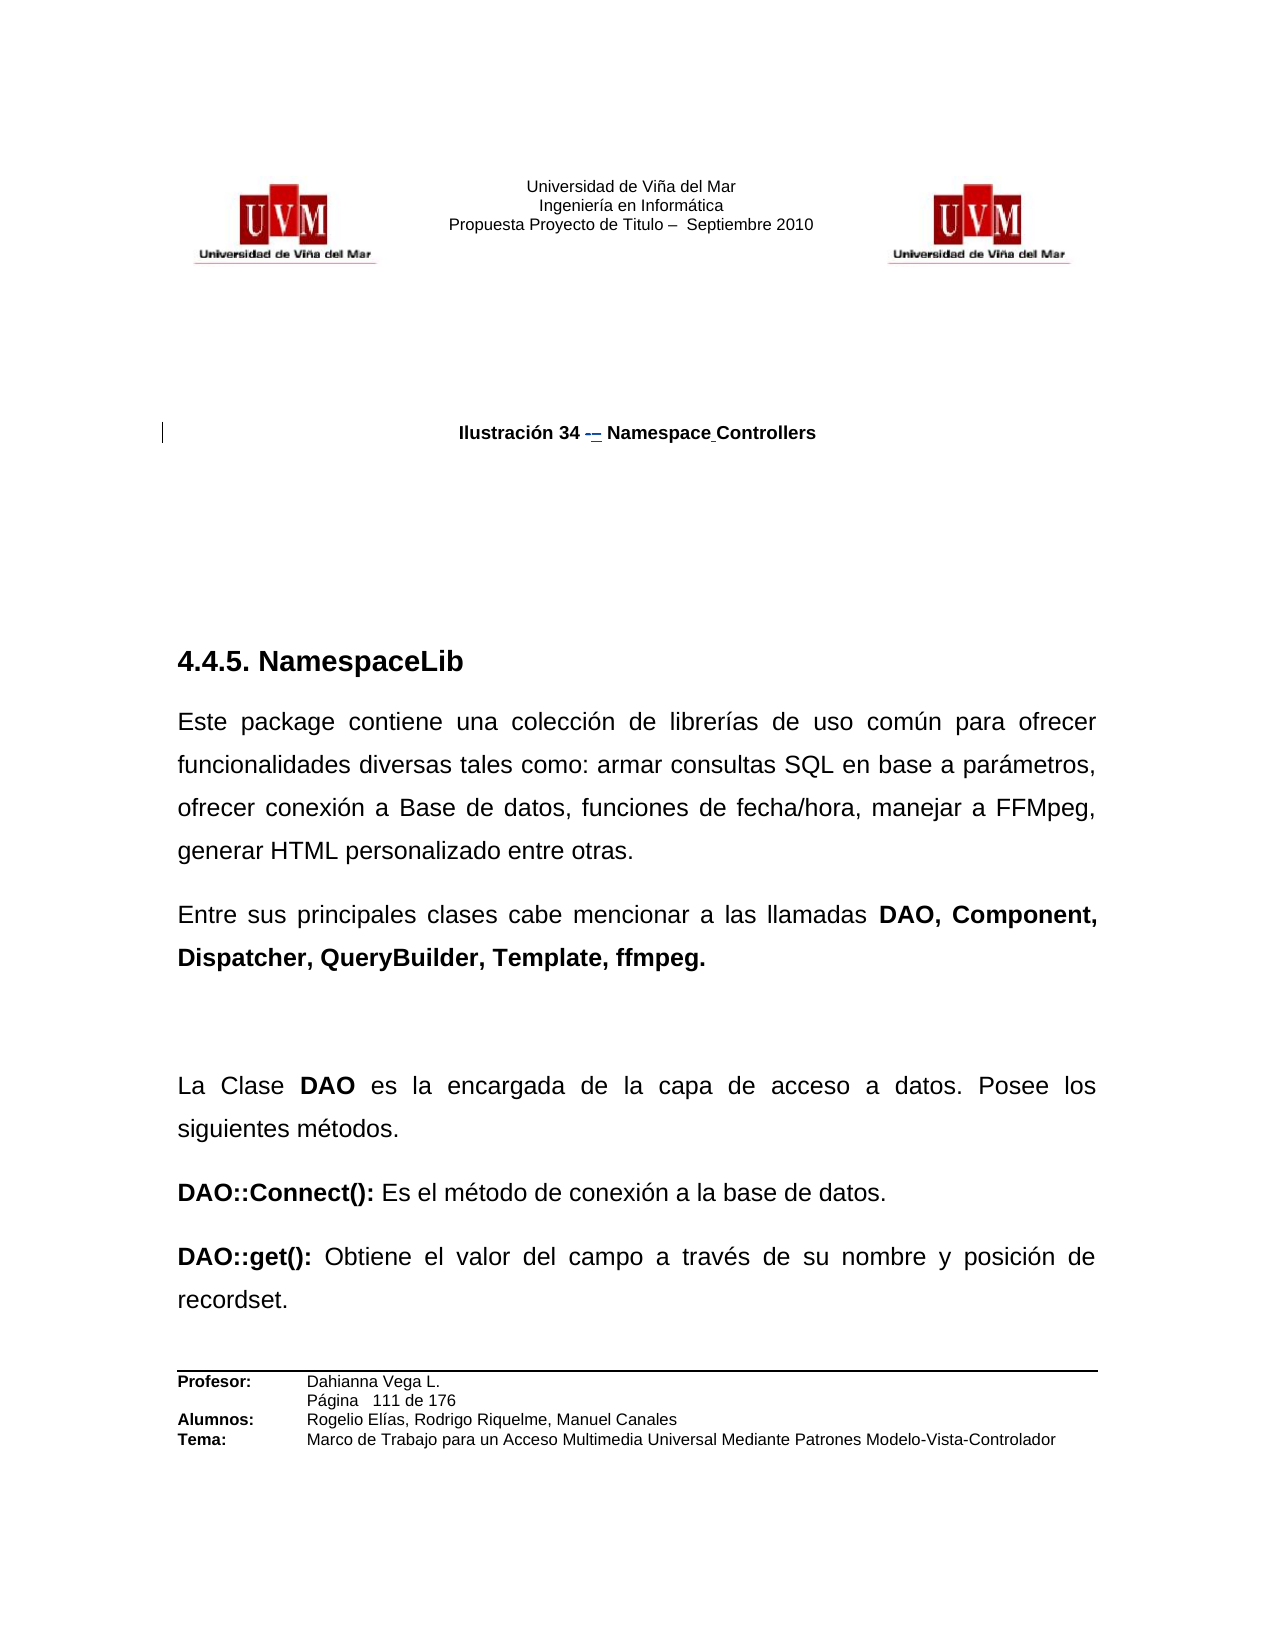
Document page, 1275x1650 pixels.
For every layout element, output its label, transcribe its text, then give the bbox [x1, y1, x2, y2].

text DAO::Connect(): Es el método de conexión a la base de datos. [177, 1178, 1098, 1207]
text DAO::get(): Obtiene el valor del campo a través de su nombre y posición de recordset. [177, 1242, 1098, 1314]
text Entre sus principales clases cabe mencionar a las llamadas DAO, Component, Dispatcher, QueryBuilder, Template, ffmpeg. [177, 900, 1098, 972]
subtitle 4.4.5. NamespaceLib [177, 644, 1098, 678]
picture [177, 176, 390, 267]
text Ilustración NamespaceControllers [177, 422, 1098, 443]
text La Clase DAO es la encargada de la capa de acceso a datos. Posee los siguientes métodos. [177, 1071, 1098, 1143]
text Este package contiene una colección de librerías de uso común para ofrecer funcionalidades diversas tales como: armar consultas SQL en base a parámetros, ofrecer conexión a Base de datos, funciones de fecha/hora, manejar a FFMpeg, generar HTML personalizado entre otras. [177, 707, 1098, 865]
picture [871, 176, 1084, 267]
